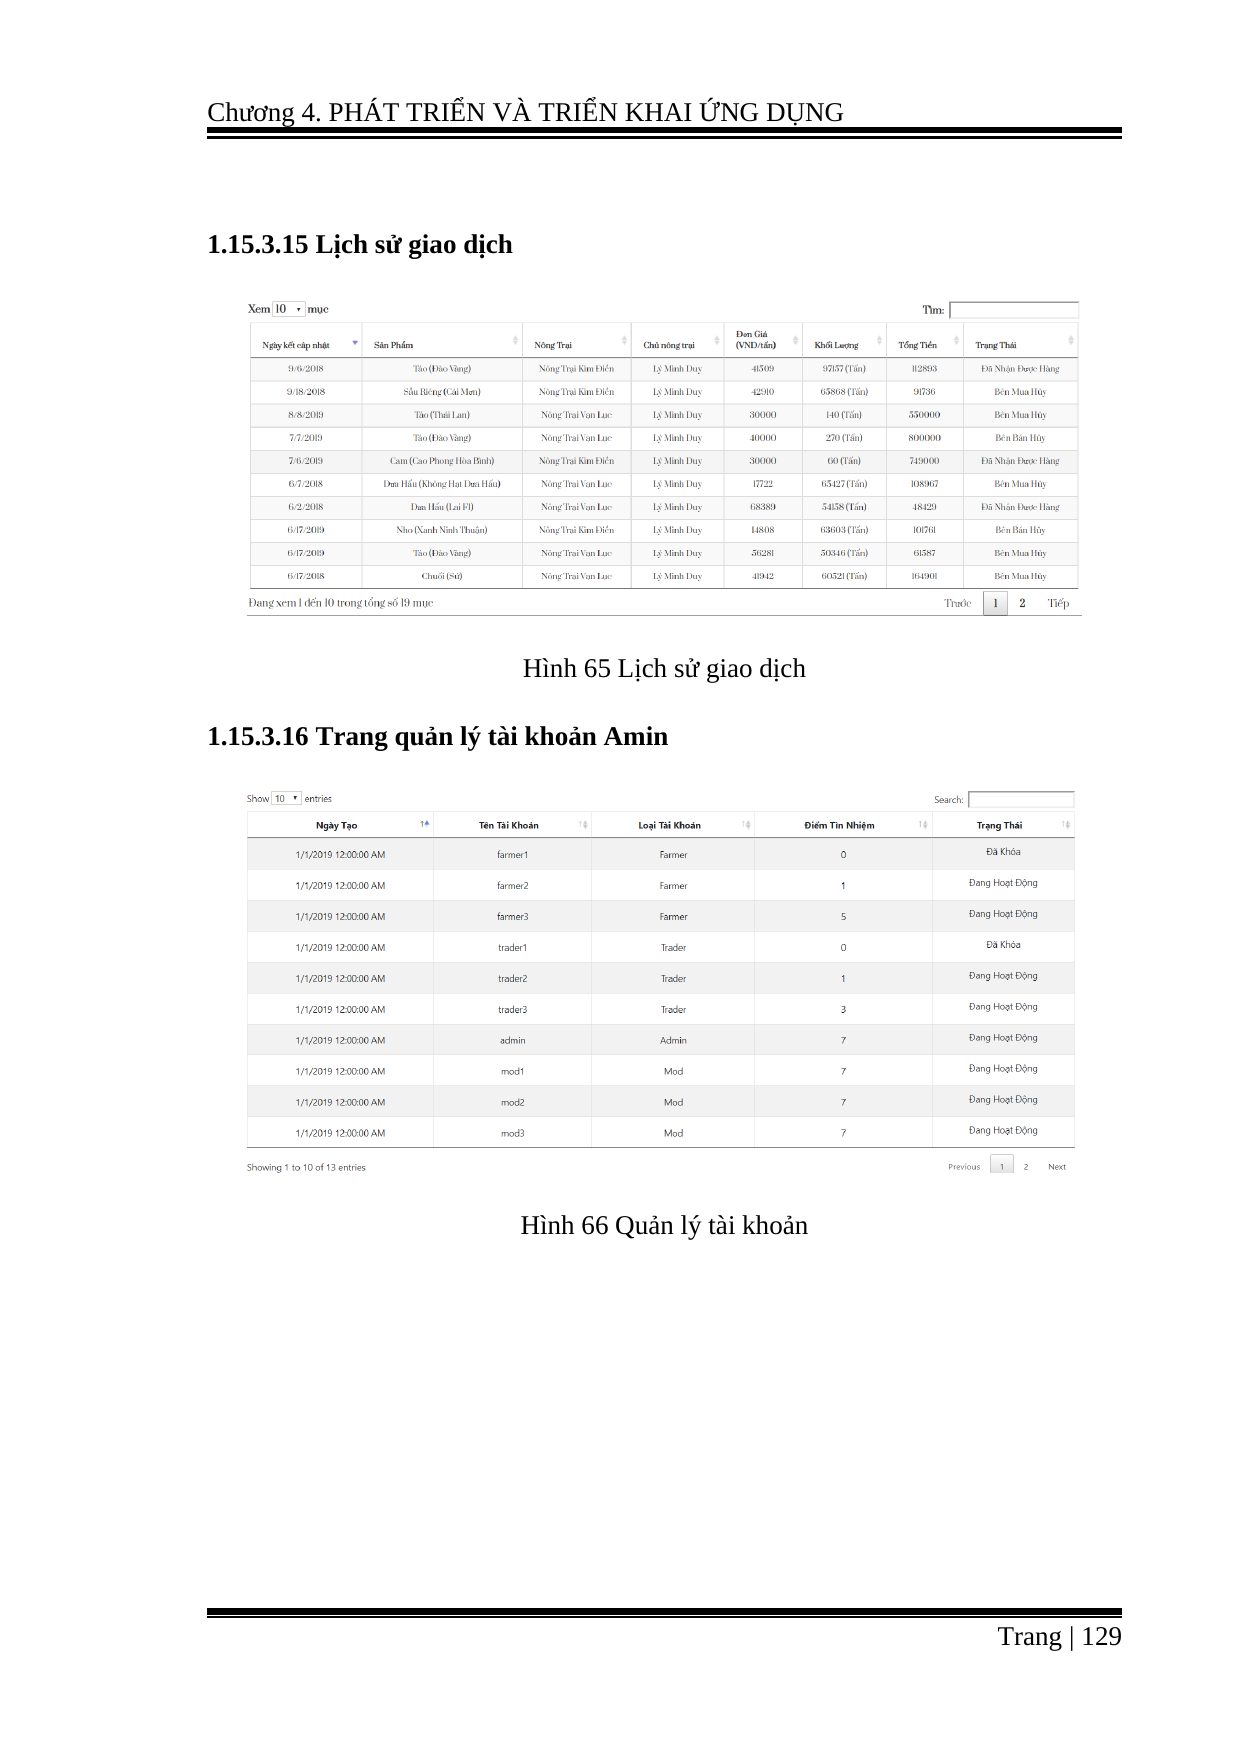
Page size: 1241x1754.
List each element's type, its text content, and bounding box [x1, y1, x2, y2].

text Hình 65 Lịch sử giao dịch [207, 652, 1122, 683]
text Hình 66 Quản lý tài khoản [207, 1209, 1122, 1240]
subtitle Trang quản lý tài khoản Amin [207, 720, 1122, 751]
subtitle Lịch sử giao dịch [207, 228, 1122, 259]
picture [246, 295, 1082, 616]
picture [245, 787, 1084, 1173]
